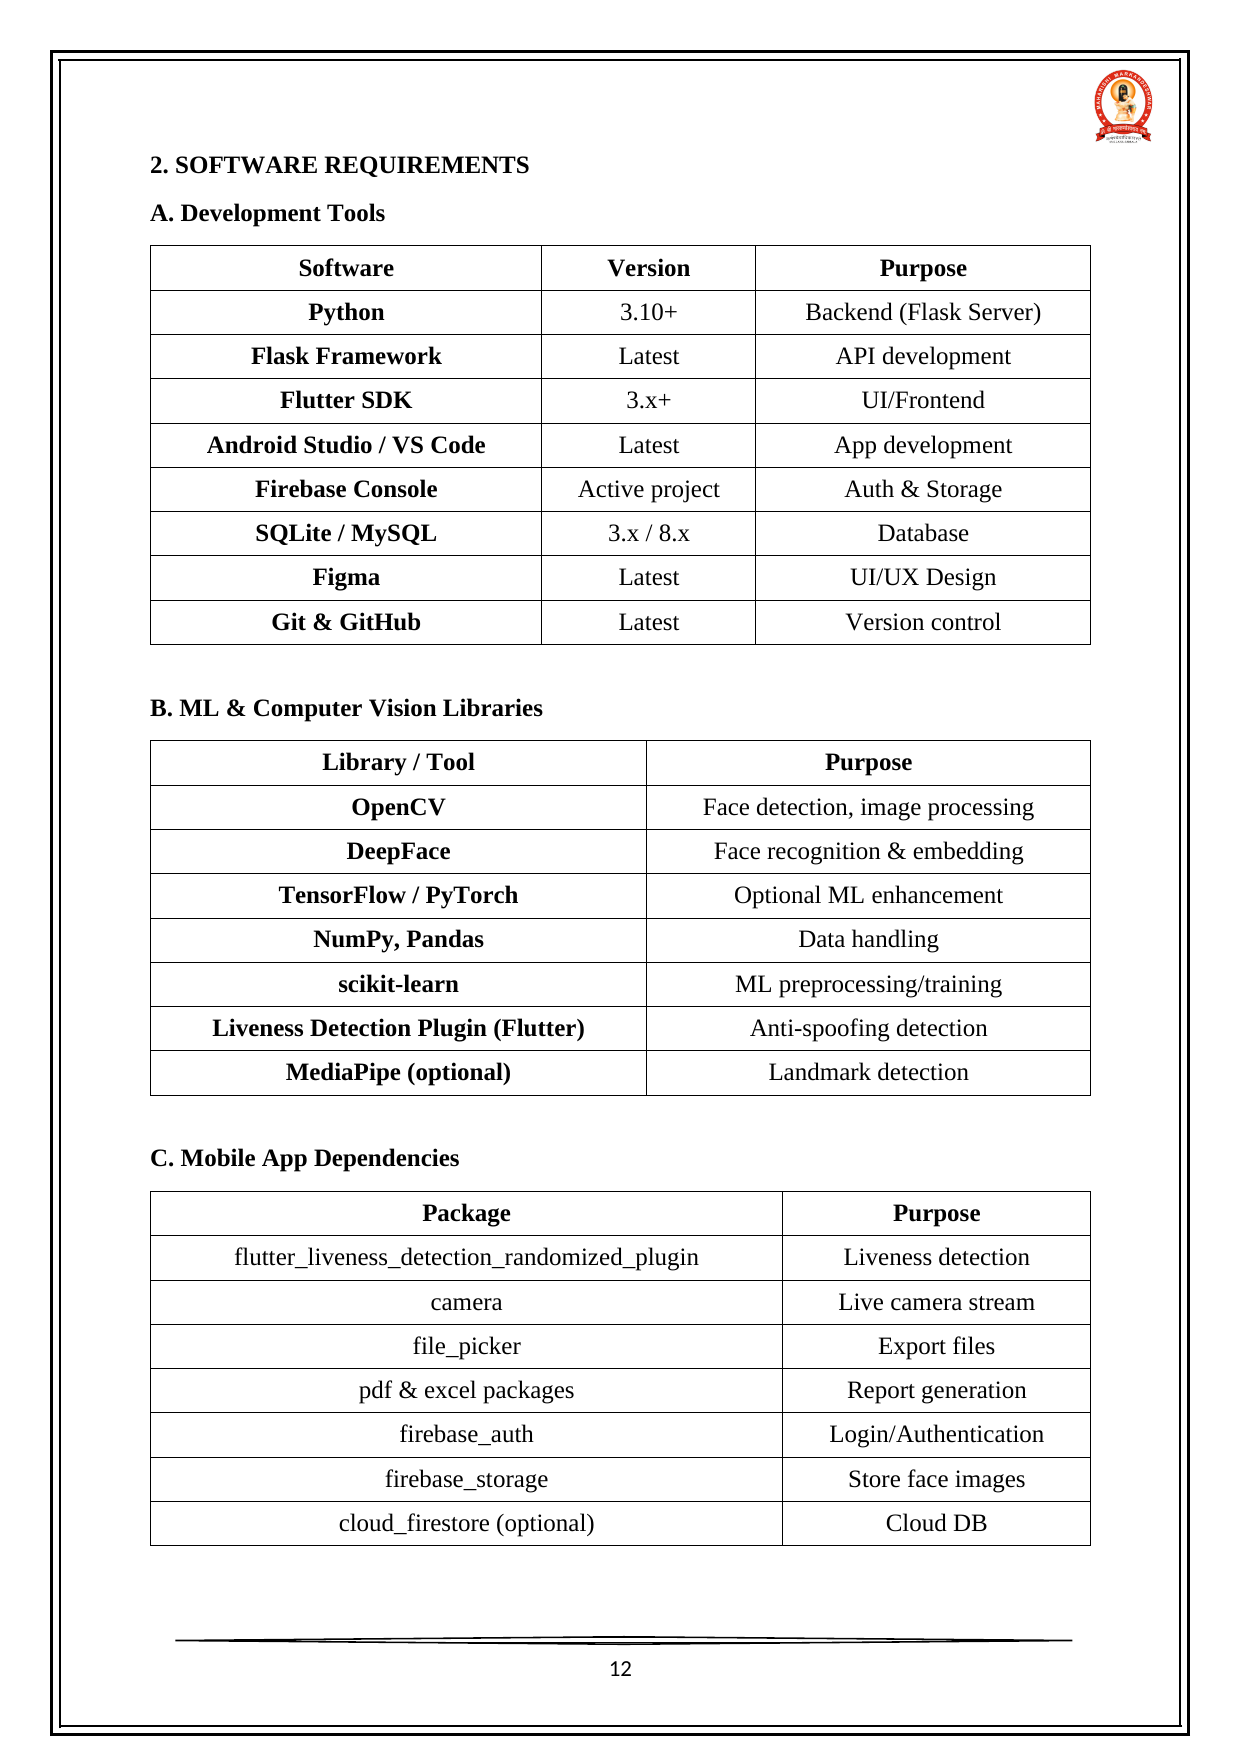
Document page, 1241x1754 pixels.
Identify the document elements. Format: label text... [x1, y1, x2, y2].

table_cell flutter_liveness_detection_randomized_plugin [151, 1236, 782, 1279]
text A. Development Tools [150, 198, 1090, 226]
table_cell Android Studio / VS Code [151, 424, 541, 467]
table_cell Firebase Console [151, 468, 541, 511]
table_cell Anti-spoofing detection [647, 1007, 1090, 1050]
table_cell firebase_auth [151, 1413, 782, 1457]
table_cell Optional ML enhancement [647, 874, 1090, 917]
table_cell Live camera stream [783, 1281, 1090, 1324]
table_cell Latest [542, 424, 755, 467]
table_cell UI/Frontend [756, 379, 1090, 422]
table_cell TensorFlow / PyTorch [151, 874, 646, 917]
table_cell Latest [542, 601, 755, 644]
table_header Purpose [647, 741, 1090, 784]
table_header Software [151, 246, 541, 290]
table_cell SQLite / MySQL [151, 512, 541, 555]
table_cell Database [756, 512, 1090, 555]
table_cell Login/Authentication [783, 1413, 1090, 1457]
table_cell 3.x+ [542, 379, 755, 422]
table_cell Landmark detection [647, 1051, 1090, 1094]
table_cell pdf & excel packages [151, 1369, 782, 1412]
table_cell App development [756, 424, 1090, 467]
table_cell MediaPipe (optional) [151, 1051, 646, 1094]
text B. ML & Computer Vision Libraries [150, 693, 1090, 721]
table_cell 3.10+ [542, 291, 755, 334]
table_cell cloud_firestore (optional) [151, 1502, 782, 1545]
table_cell scikit-learn [151, 963, 646, 1006]
table_cell 3.x / 8.x [542, 512, 755, 555]
table_cell Flask Framework [151, 335, 541, 378]
table_cell Report generation [783, 1369, 1090, 1412]
table_cell API development [756, 335, 1090, 378]
table_cell camera [151, 1281, 782, 1324]
table_header Purpose [783, 1192, 1090, 1235]
table_cell Auth & Storage [756, 468, 1090, 511]
table_cell ML preprocessing/training [647, 963, 1090, 1006]
table_cell NumPy, Pandas [151, 919, 646, 962]
table_cell Data handling [647, 919, 1090, 962]
table_cell Liveness Detection Plugin (Flutter) [151, 1007, 646, 1050]
table_cell Store face images [783, 1458, 1090, 1501]
picture [1090, 68, 1155, 146]
table_header Version [542, 246, 755, 290]
table_cell Python [151, 291, 541, 334]
table_cell Flutter SDK [151, 379, 541, 422]
text 2. SOFTWARE REQUIREMENTS [150, 150, 1090, 179]
table_cell UI/UX Design [756, 556, 1090, 599]
table_header Package [151, 1192, 782, 1235]
table_cell Face recognition & embedding [647, 830, 1090, 873]
table_cell firebase_storage [151, 1458, 782, 1501]
table_cell Active project [542, 468, 755, 511]
table_cell OpenCV [151, 786, 646, 829]
table_cell Figma [151, 556, 541, 599]
table_cell DeepFace [151, 830, 646, 873]
table_cell Backend (Flask Server) [756, 291, 1090, 334]
table_cell Cloud DB [783, 1502, 1090, 1545]
table_cell Latest [542, 556, 755, 599]
table_header Library / Tool [151, 741, 646, 784]
table_cell Export files [783, 1325, 1090, 1368]
table_cell file_picker [151, 1325, 782, 1368]
table_cell Latest [542, 335, 755, 378]
table_cell Face detection, image processing [647, 786, 1090, 829]
table_cell Version control [756, 601, 1090, 644]
table_header Purpose [756, 246, 1090, 290]
table_cell Liveness detection [783, 1236, 1090, 1279]
table_cell Git & GitHub [151, 601, 541, 644]
text C. Mobile App Dependencies [150, 1143, 1090, 1172]
